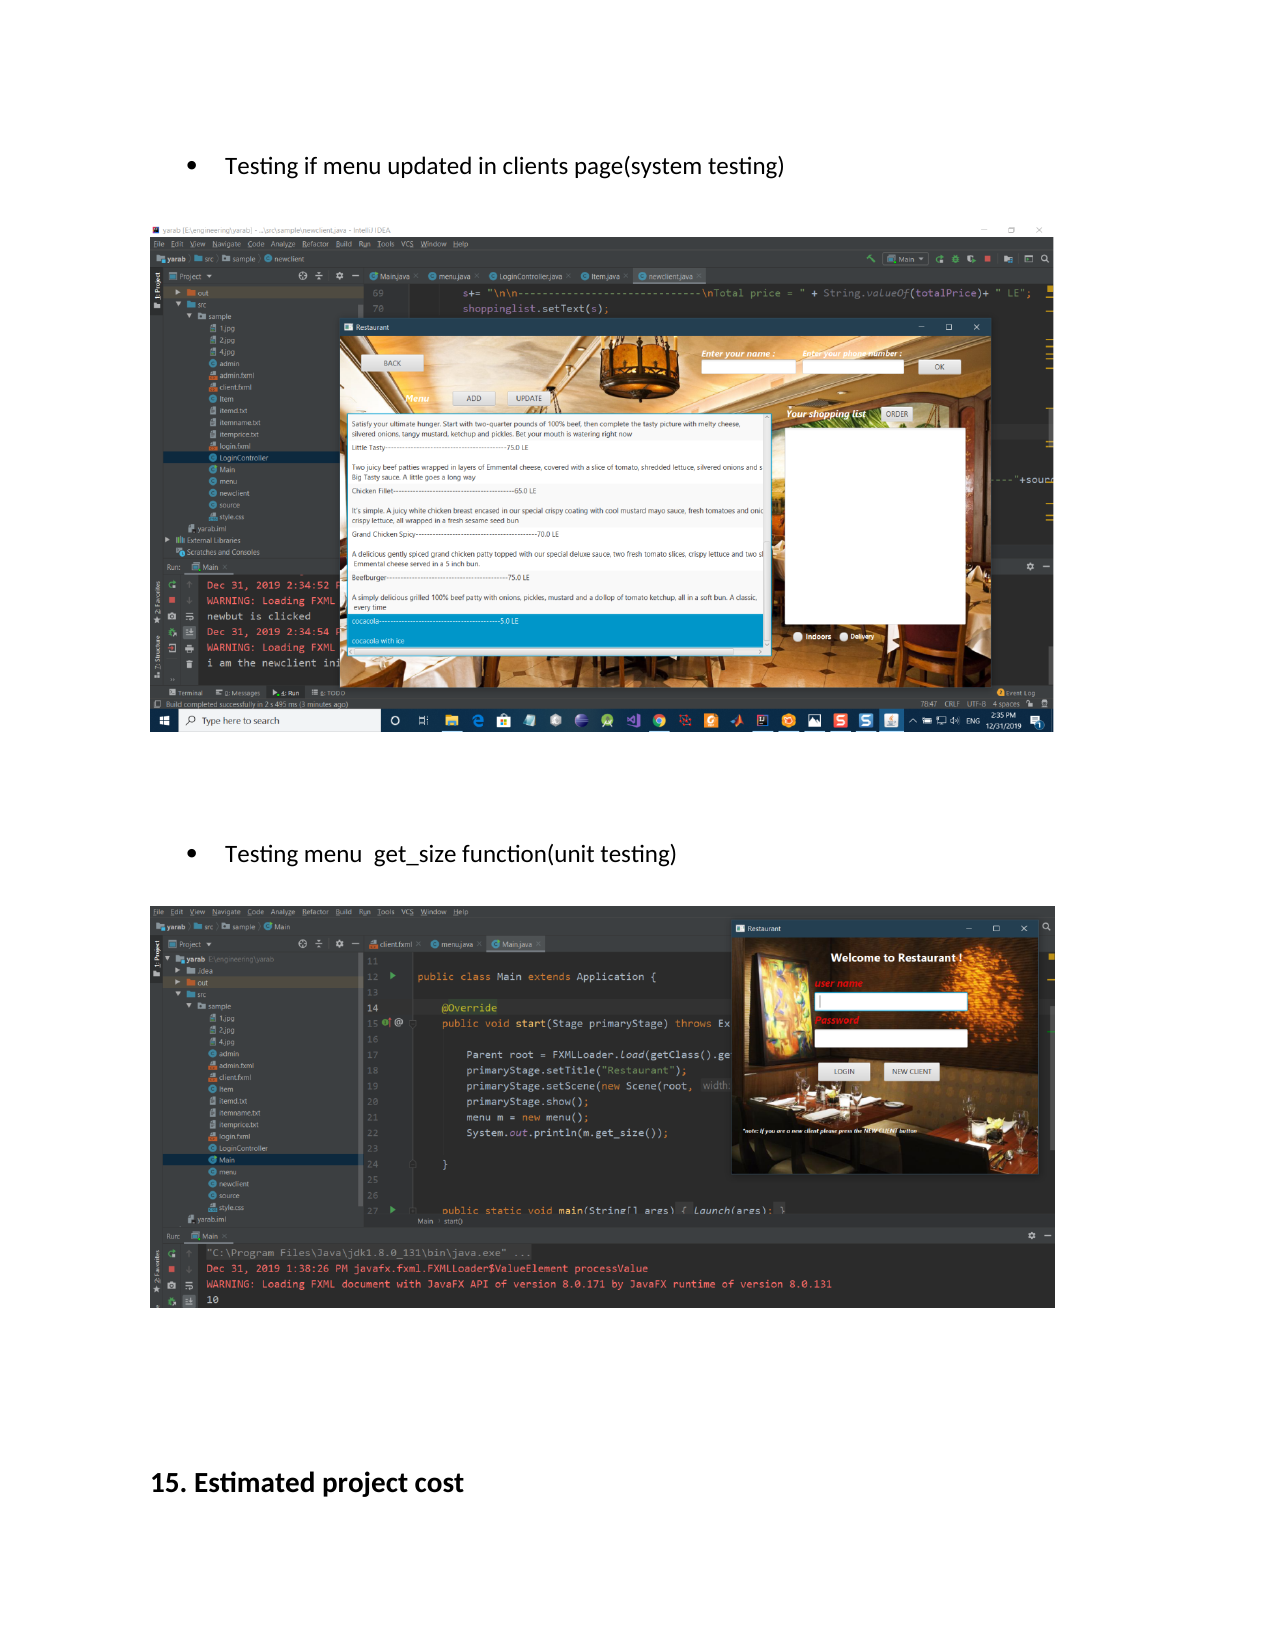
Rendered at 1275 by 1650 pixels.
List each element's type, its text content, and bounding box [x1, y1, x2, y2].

list Testing menu get_size function(unit testing) [187, 838, 1125, 868]
list Testing if menu updated in clients page(system testing) [187, 150, 1125, 181]
text 15. Estimated project cost [150, 1464, 1125, 1499]
picture [150, 906, 1055, 1308]
picture [150, 223, 1054, 732]
